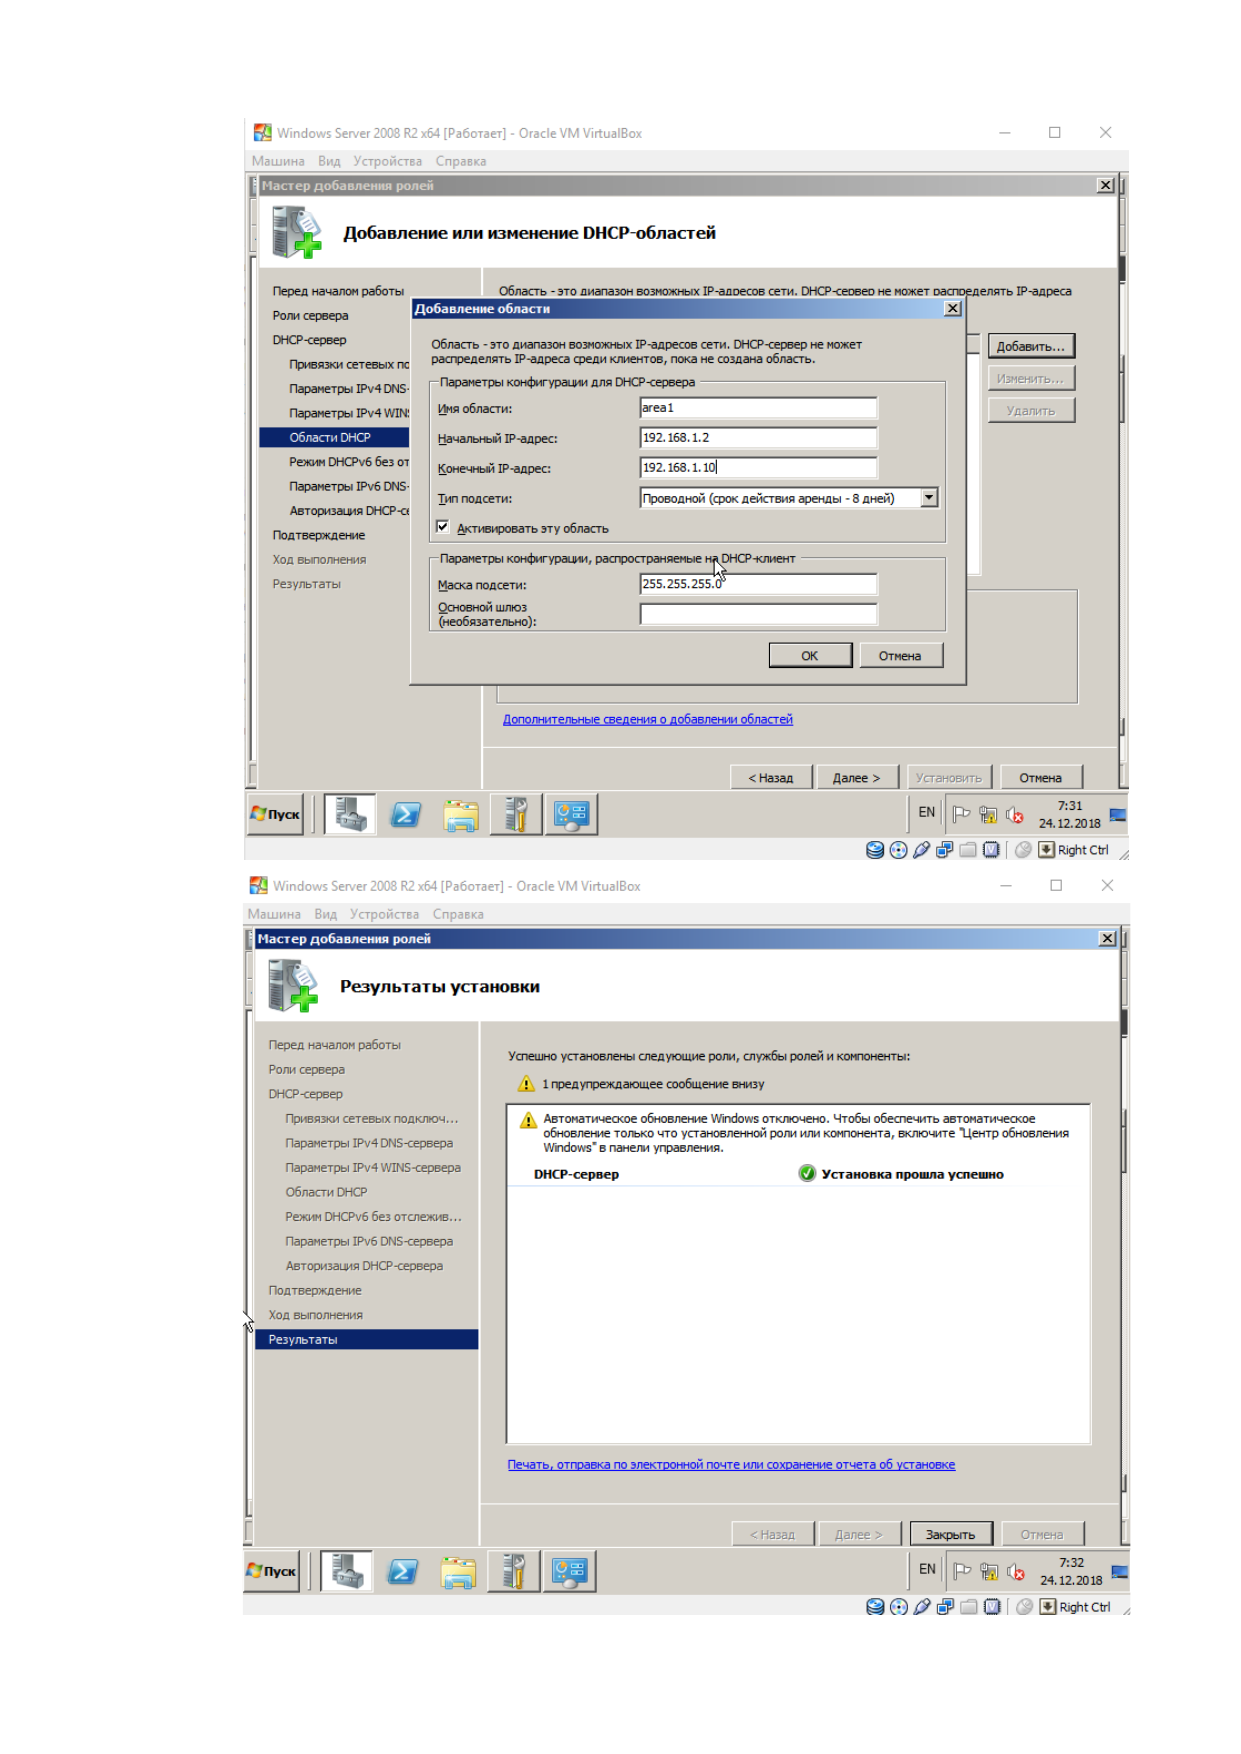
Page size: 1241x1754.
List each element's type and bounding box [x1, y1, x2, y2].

picture [244, 118, 1129, 860]
picture [242, 873, 1131, 1615]
